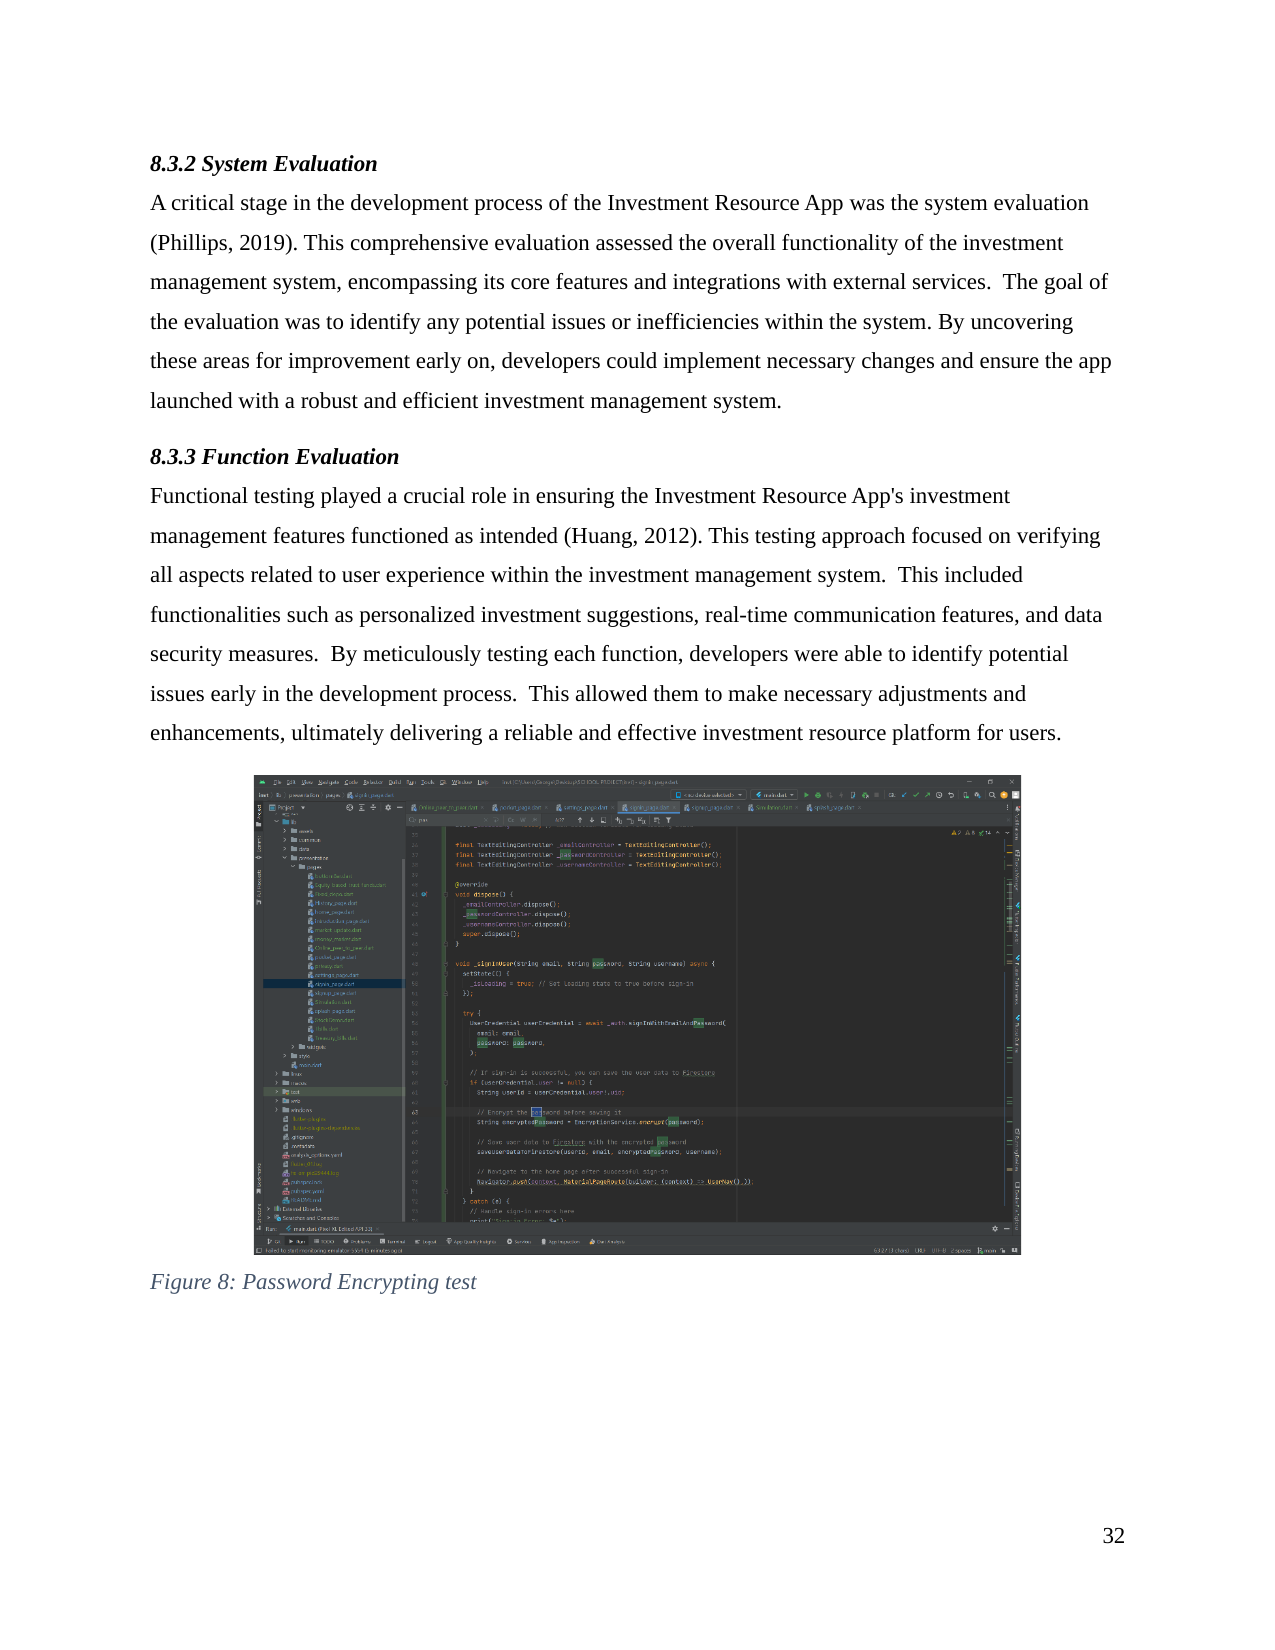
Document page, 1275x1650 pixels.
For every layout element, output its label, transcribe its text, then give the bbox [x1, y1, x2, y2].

picture [253, 775, 1022, 1255]
text Figure 8: Password Encrypting test [150, 1268, 1125, 1294]
subtitle 8.3.2 System Evaluation [150, 150, 1125, 176]
text Functional testing played a crucial role in ensuring the Investment Resource App's investment management features functioned as intended (Huang, 2012). This testing approach focused on verifying all aspects related to user experience within the investment management system. This included functionalities such as personalized investment suggestions, real-time communication features, and data security measures. By meticulously testing each function, developers were able to identify potential issues early in the development process. This allowed them to make necessary adjustments and enhancements, ultimately delivering a reliable and effective investment resource platform for users. [150, 482, 1125, 746]
text A critical stage in the development process of the Investment Resource App was the system evaluation (Phillips, 2019). This comprehensive evaluation assessed the overall functionality of the investment management system, encompassing its core features and integrations with external services. The goal of the evaluation was to identify any potential issues or inefficiencies within the system. By uncovering these areas for improvement early on, developers could implement necessary changes and ensure the app launched with a robust and efficient investment management system. [150, 189, 1125, 413]
subtitle 8.3.3 Function Evaluation [150, 443, 1125, 469]
